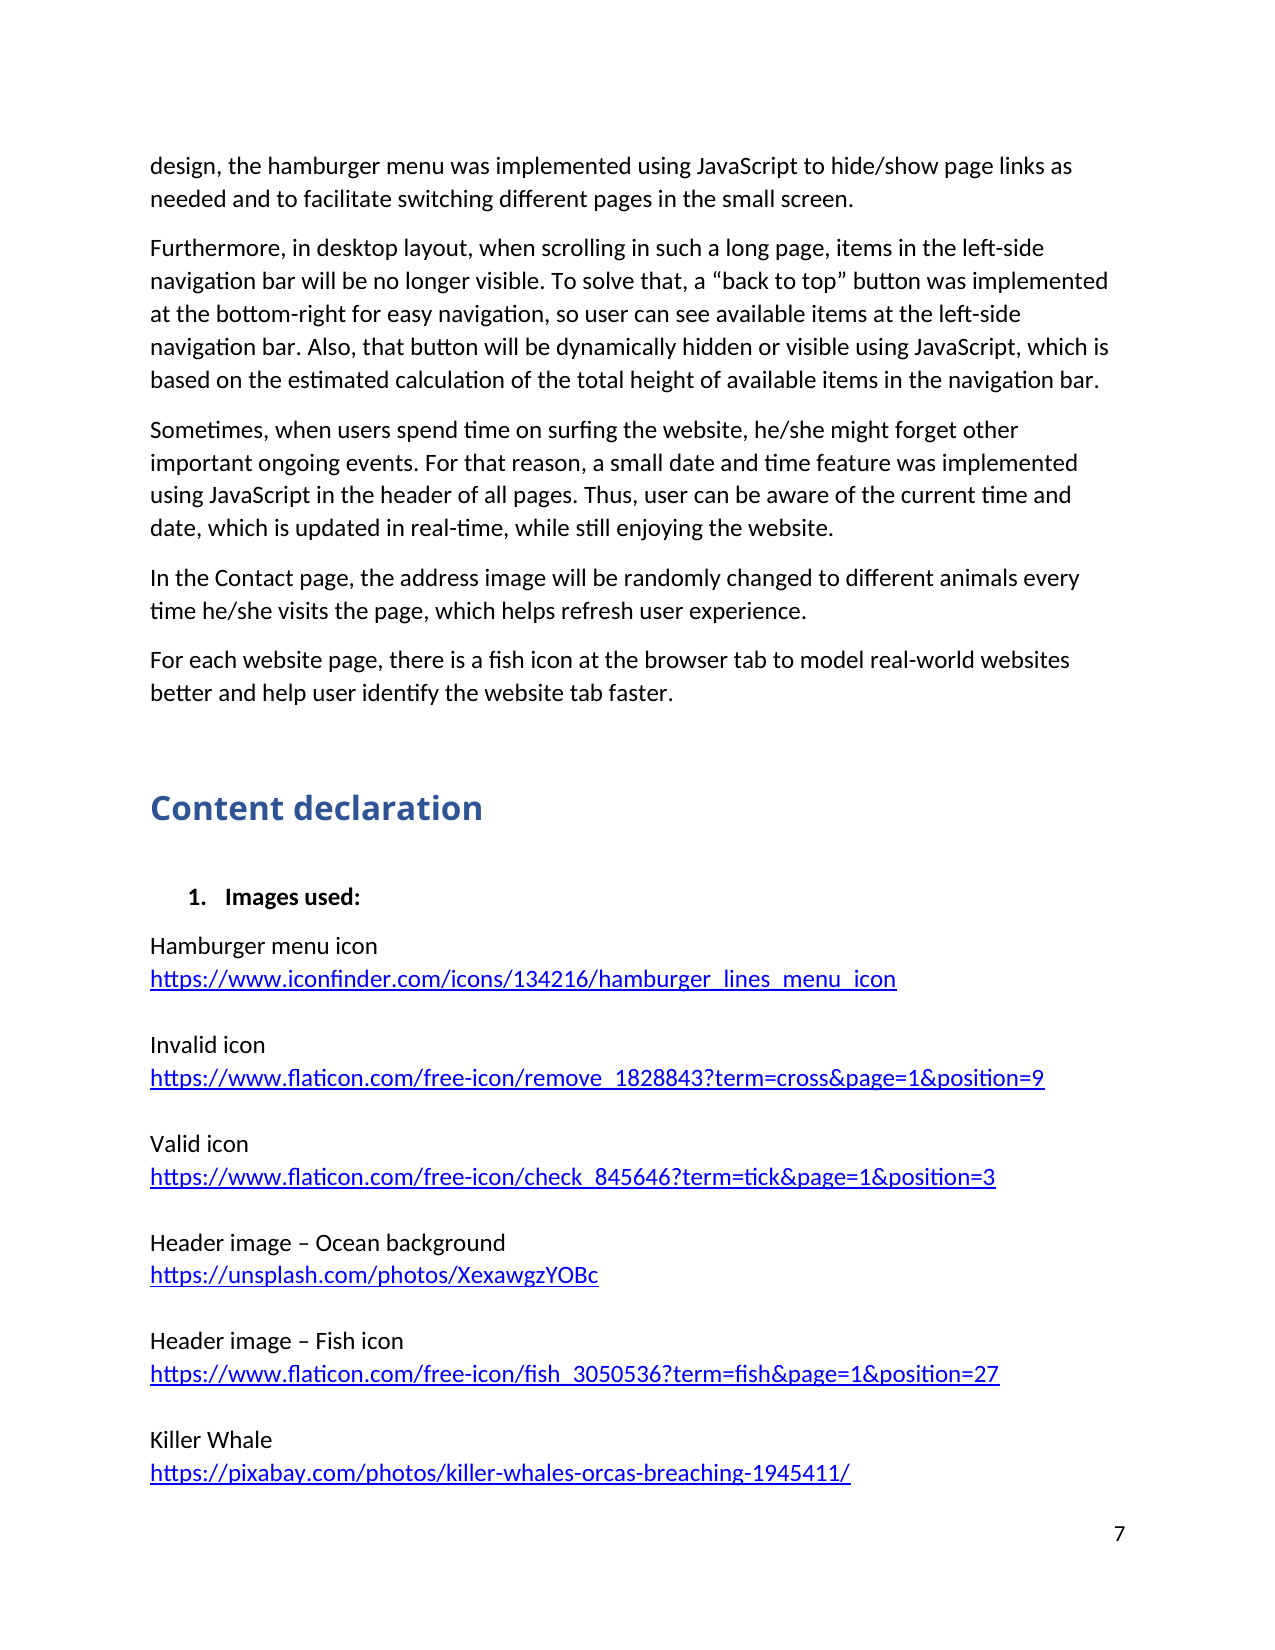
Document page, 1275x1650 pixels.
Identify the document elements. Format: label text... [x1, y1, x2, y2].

text Valid icon [150, 1128, 1125, 1158]
text Invalid icon [150, 1029, 1125, 1060]
text https://www.iconfinder.com/icons/134216/hamburger_lines_menu_icon [150, 963, 1125, 994]
text Killer Whale [150, 1424, 1125, 1455]
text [150, 150, 1125, 213]
list Images used: [187, 881, 1125, 911]
text Header image – Fish icon [150, 1325, 1125, 1356]
text In the Contact page, the address image will be randomly changed to different animals every time he/she visits the page, which helps refresh user experience. [150, 562, 1125, 626]
text https://www.flaticon.com/free-icon/fish_3050536?term=fish&page=1&position=27 [150, 1358, 1125, 1389]
text https://unsplash.com/photos/XexawgzYOBc [150, 1259, 1125, 1290]
text For each website page, there is a fish icon at the browser tab to model real-world websites better and help user identify the website tab faster. [150, 644, 1125, 708]
text Hamburger menu icon [150, 930, 1125, 961]
text https://pixabay.com/photos/killer-whales-orcas-breaching-1945411/ [150, 1457, 1125, 1488]
text Furthermore, in desktop layout, when scrolling in such a long page, items in the left-side navigation bar will be no longer visible. To solve that, a “back to top” button was implemented at the bottom-right for easy navigation, so user can see available items at the left-side navigation bar. Also, that button will be dynamically hidden or visible using JavaScript, which is based on the estimated calculation of the total height of available items in the navigation bar. [150, 232, 1125, 395]
text Sometimes, when users spend time on surfing the website, he/she might forget other important ongoing events. For that reason, a small date and time feature was implemented using JavaScript in the header of all pages. Thus, user can be aware of the current time and date, which is updated in real-time, while still enjoying the website. [150, 414, 1125, 543]
text https://www.flaticon.com/free-icon/check_845646?term=tick&page=1&position=3 [150, 1161, 1125, 1191]
text Header image – Ocean background [150, 1227, 1125, 1257]
subtitle Content declaration [150, 785, 1125, 830]
text https://www.flaticon.com/free-icon/remove_1828843?term=cross&page=1&position=9 [150, 1062, 1125, 1093]
